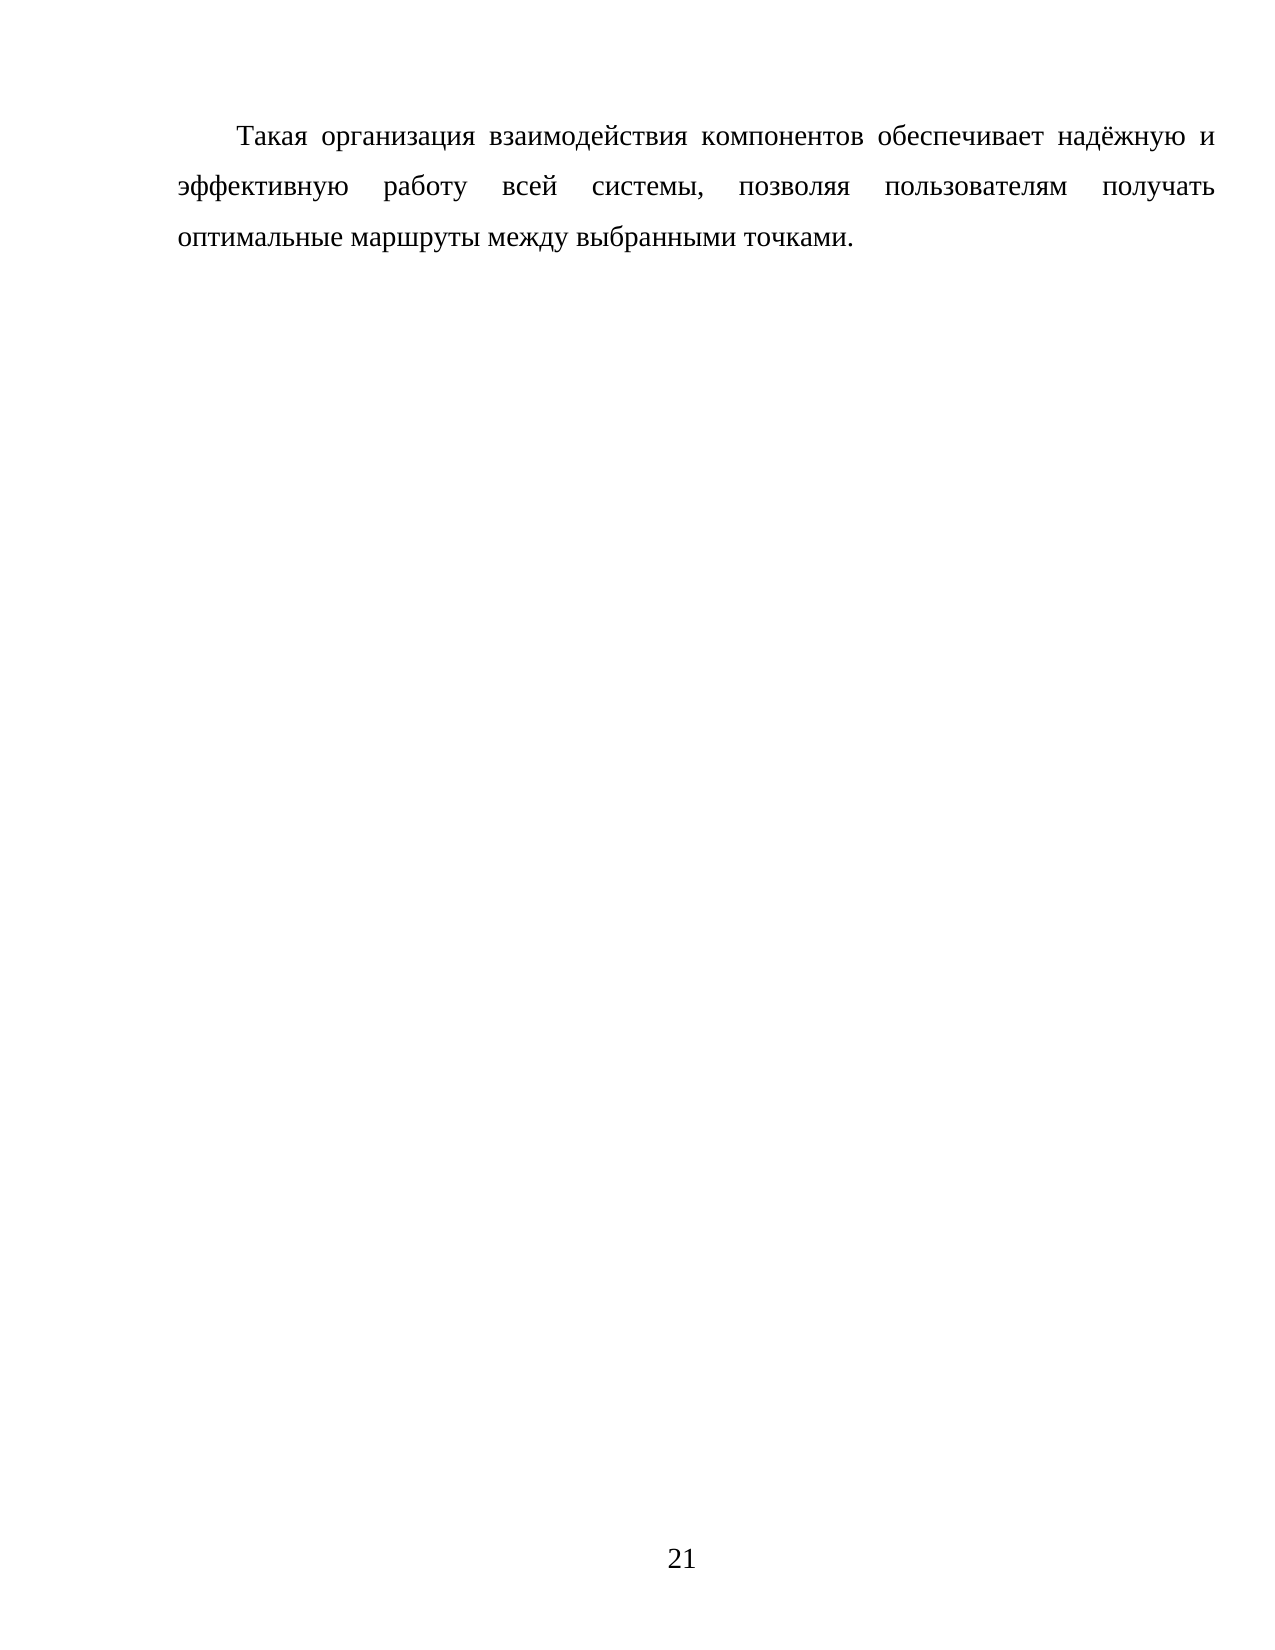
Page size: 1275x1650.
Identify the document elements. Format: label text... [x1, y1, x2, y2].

list Такая организация взаимодействия компонентов обеспечивает надёжную и эффективную работу всей системы, позволяя пользователям получать оптимальные маршруты между выбранными точками. [177, 118, 1216, 252]
